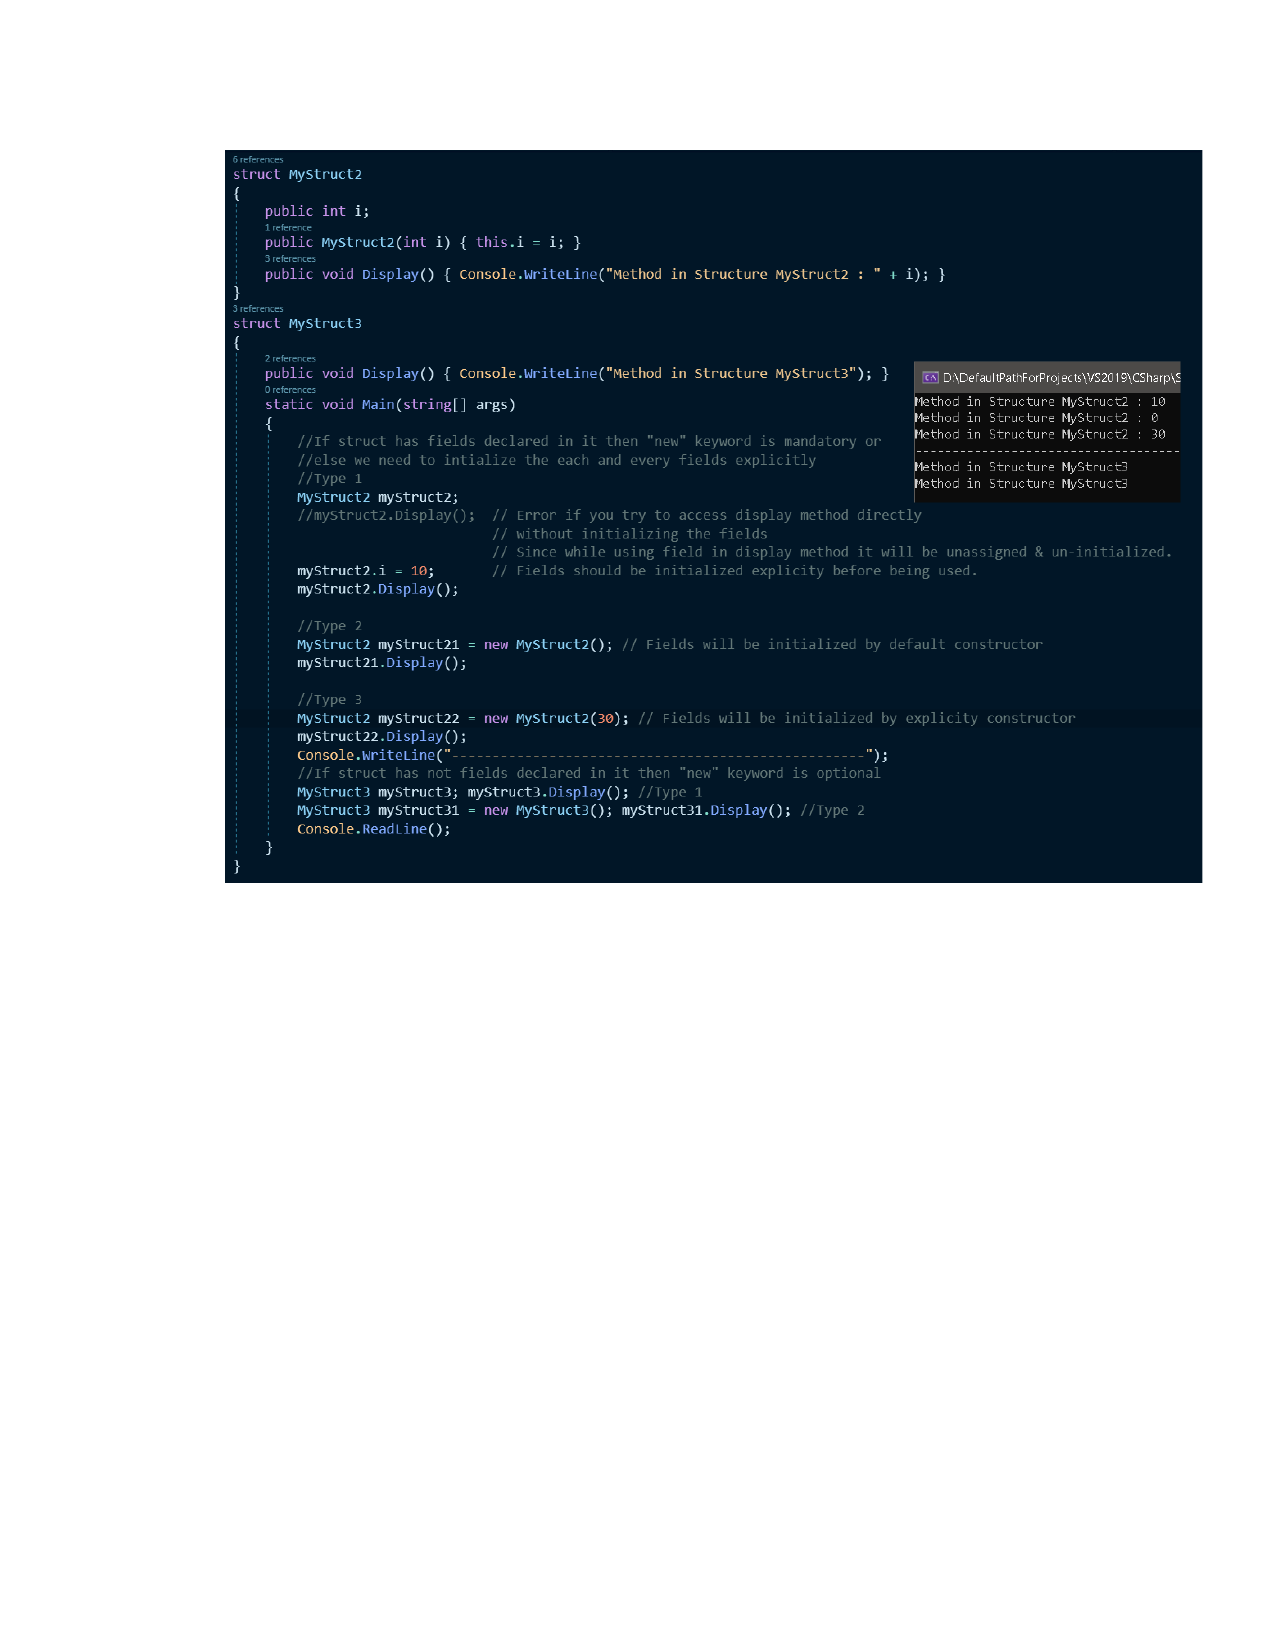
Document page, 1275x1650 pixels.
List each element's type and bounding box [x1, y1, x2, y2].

picture [225, 150, 1203, 883]
